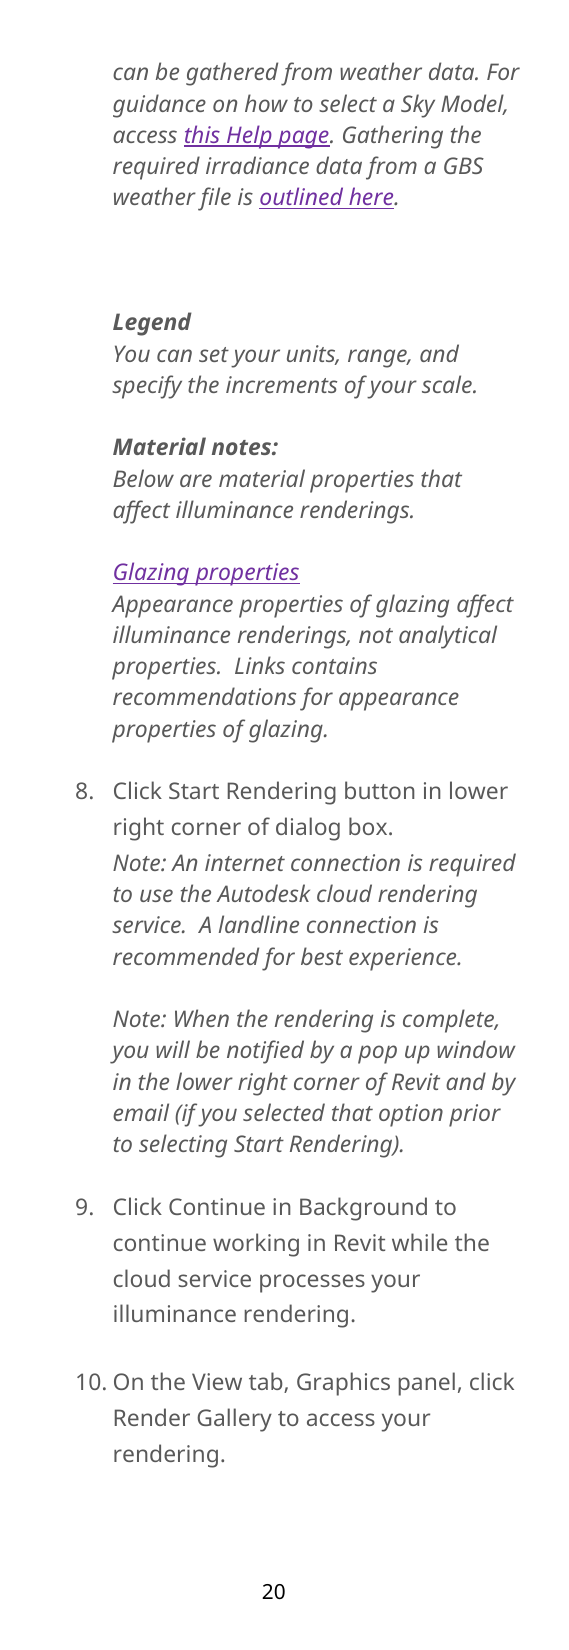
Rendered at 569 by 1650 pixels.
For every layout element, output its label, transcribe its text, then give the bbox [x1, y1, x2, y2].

text Click Continue in Background to continue working in Revit while the cloud service processes your illuminance rendering. [75, 1191, 523, 1330]
text Below are material properties that affect illuminance renderings. [112, 462, 523, 525]
text Click Start Rendering button in lower right corner of dialog box. [75, 775, 523, 842]
text You can set your units, range, and specify the increments of your scale. [112, 337, 523, 400]
text Legend [112, 306, 523, 337]
text On the View tab, Graphics panel, click Render Gallery to access your rendering. [75, 1366, 523, 1469]
text Appearance properties of glazing affect illuminance renderings, not analytical properties. Links contains recommendations for appearance properties of glazing. [112, 587, 523, 744]
text Note: An internet connection is required to use the Autodesk cloud rendering service. A landline connection is recommended for best experience. [112, 847, 523, 972]
text Material notes: [112, 431, 523, 462]
text Glazing properties [112, 556, 523, 587]
text Note: When the rendering is complete, you will be notified by a pop up window in the lower right corner of Revit and by email (if you selected that option prior to selecting Start Rendering). [112, 1003, 523, 1159]
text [112, 56, 523, 212]
